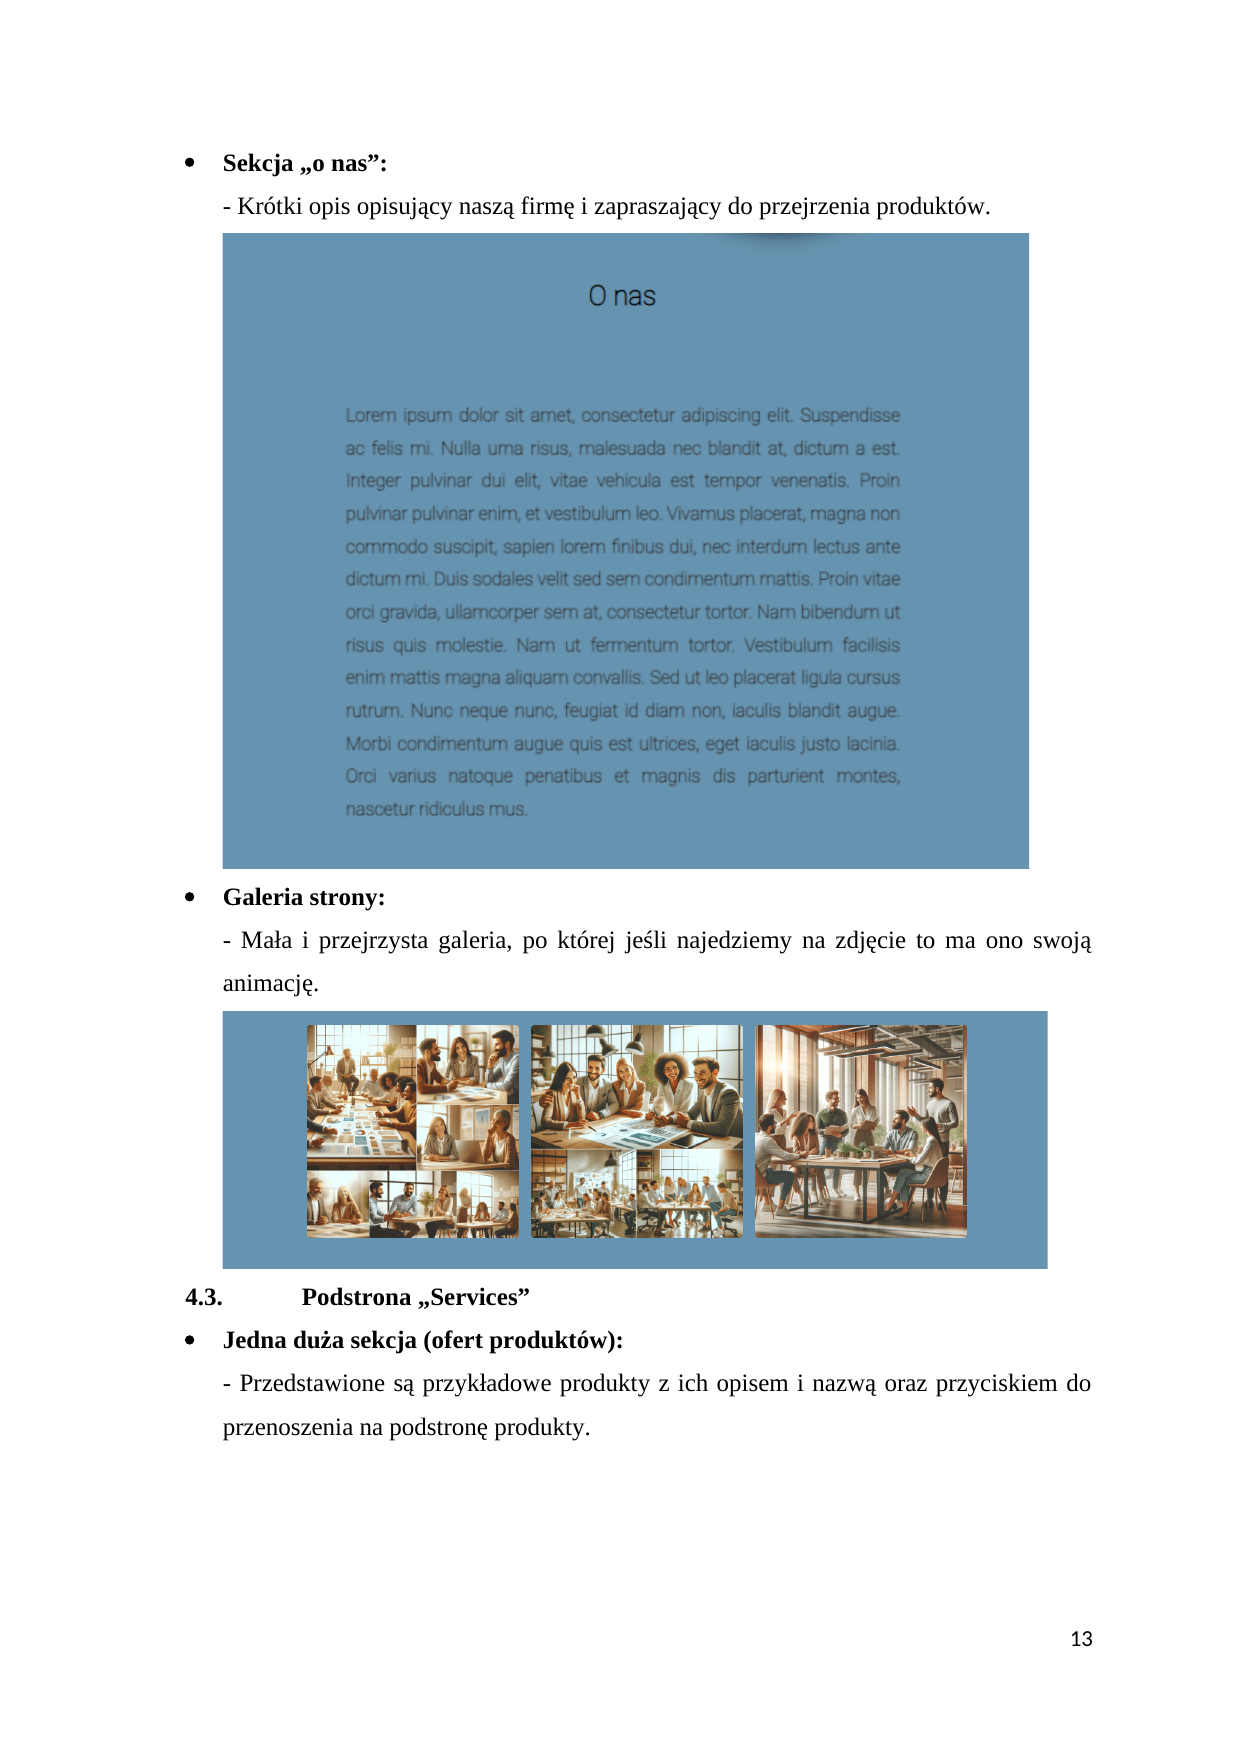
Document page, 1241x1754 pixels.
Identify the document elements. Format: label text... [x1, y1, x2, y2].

list Jedna duża sekcja (ofert produktów): [185, 1325, 1093, 1354]
list Galeria strony: [185, 882, 1093, 911]
list - Krótki opis opisujący naszą firmę i zapraszający do przejrzenia produktów. [223, 191, 1093, 219]
picture [222, 1011, 1048, 1269]
list Podstrona „Services” [185, 1282, 1093, 1311]
list - Mała i przejrzysta galeria, po której jeśli najedziemy na zdjęcie to ma ono swoją animację. [223, 925, 1093, 997]
list - Przedstawione są przykładowe produkty z ich opisem i nazwą oraz przyciskiem do przenoszenia na podstronę produkty. [223, 1368, 1093, 1440]
list Sekcja „o nas”: [185, 148, 1093, 176]
picture [222, 233, 1030, 869]
